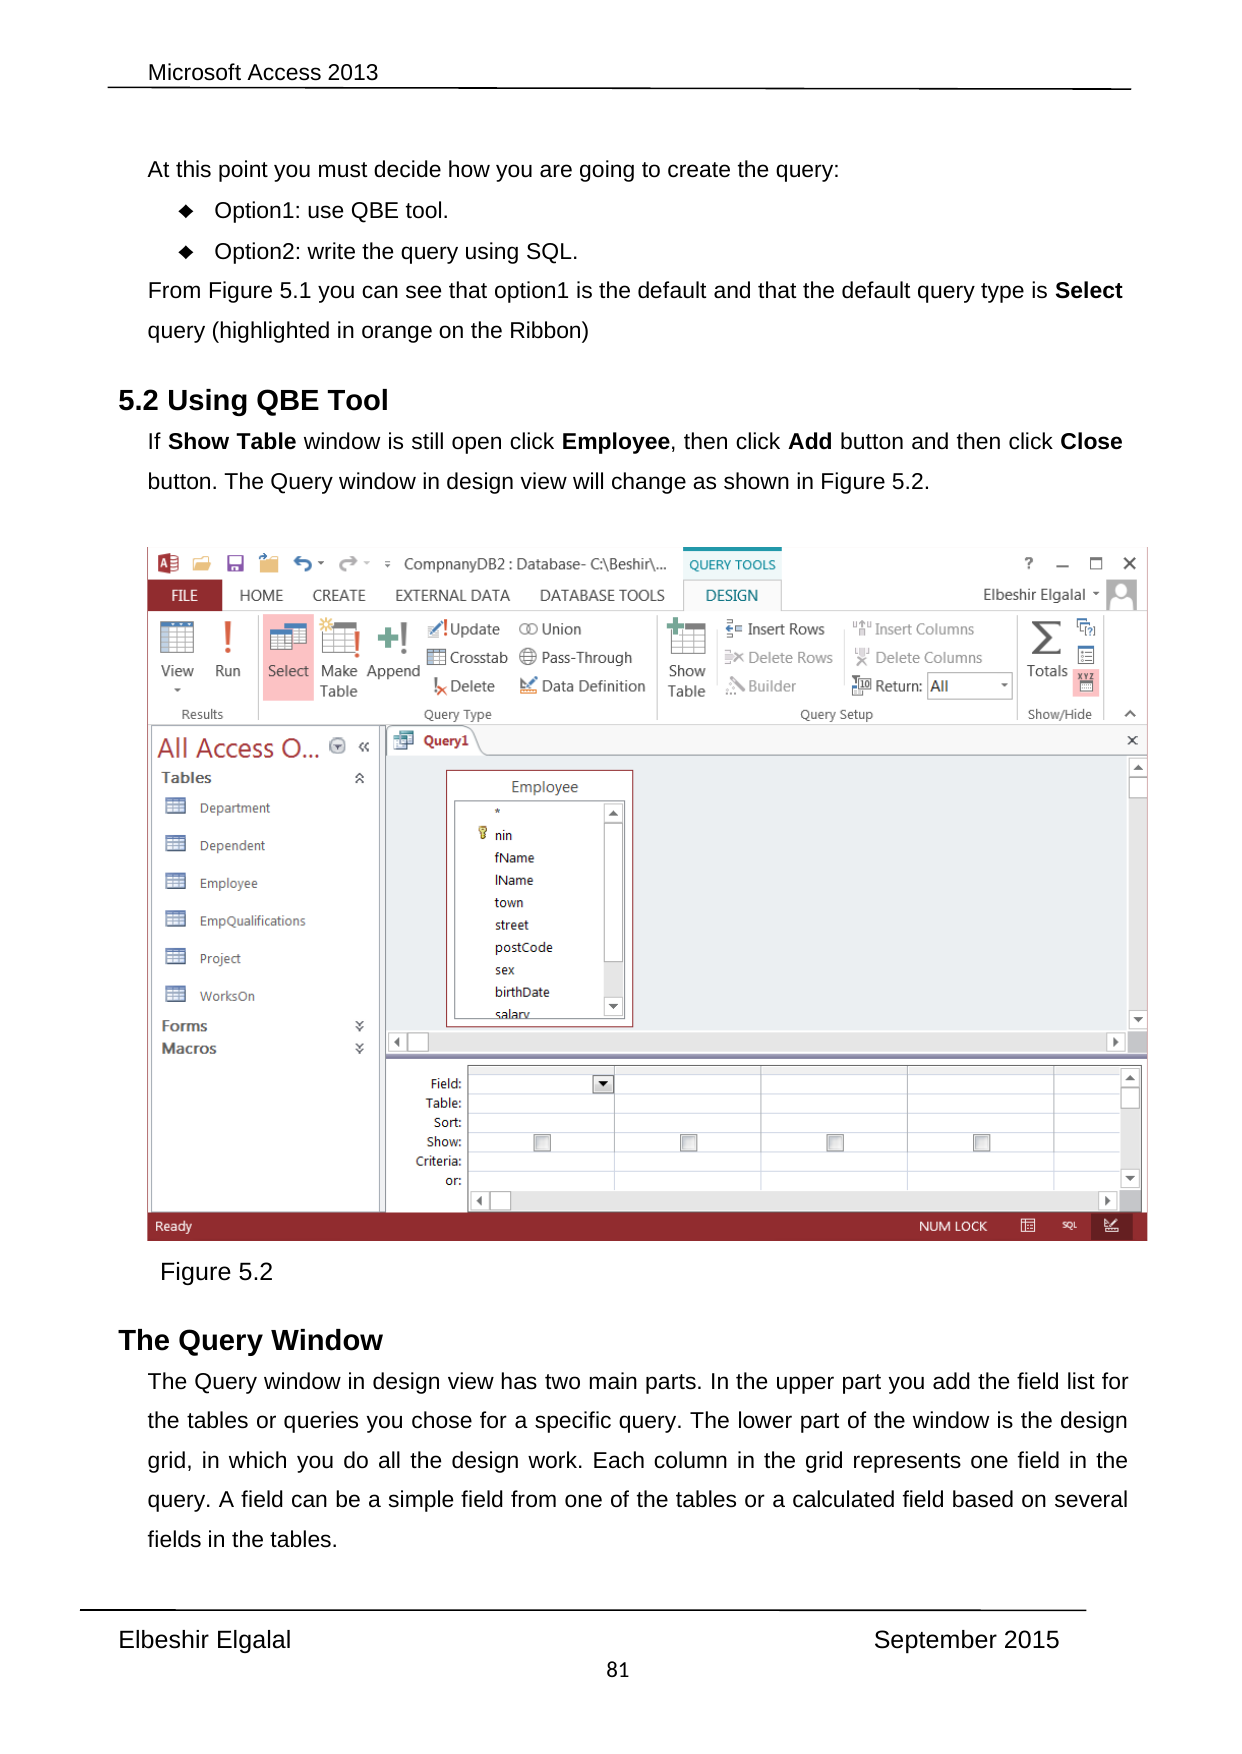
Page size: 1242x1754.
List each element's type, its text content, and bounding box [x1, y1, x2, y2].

picture [147, 547, 1148, 1241]
text At this point you must decide how you are going to create the query: [147, 156, 1167, 182]
text If Show Table window is still open click Employee, then click Add button and then click Close [147, 428, 1167, 454]
text query (highlighted in orange on the Ribbon) [147, 317, 1167, 344]
text ♦ Option1: use QBE tool. [177, 197, 1167, 224]
text button. The Query window in design view will change as shown in Figure 5.2. [147, 467, 1167, 493]
text The Query window in design view has two main parts. In the upper part you add the field list for the tables or queries you chose for a specific query. The lower part of the window is the design grid, in which you do all the design work. Each column in the grid represents one field in the query. A field can be a simple field from one of the tables or a calculated field based on several fields in the tables. [147, 1368, 1129, 1552]
text 5.2 Using QBE Tool [118, 383, 1167, 417]
text From Figure 5.1 you can see that option1 is the default and that the default query type is Select [148, 277, 1167, 304]
text ♦ Option2: write the query using SQL. [177, 238, 1167, 265]
text Figure 5.2 [160, 1257, 1167, 1286]
text The Query Window [118, 1323, 1167, 1356]
